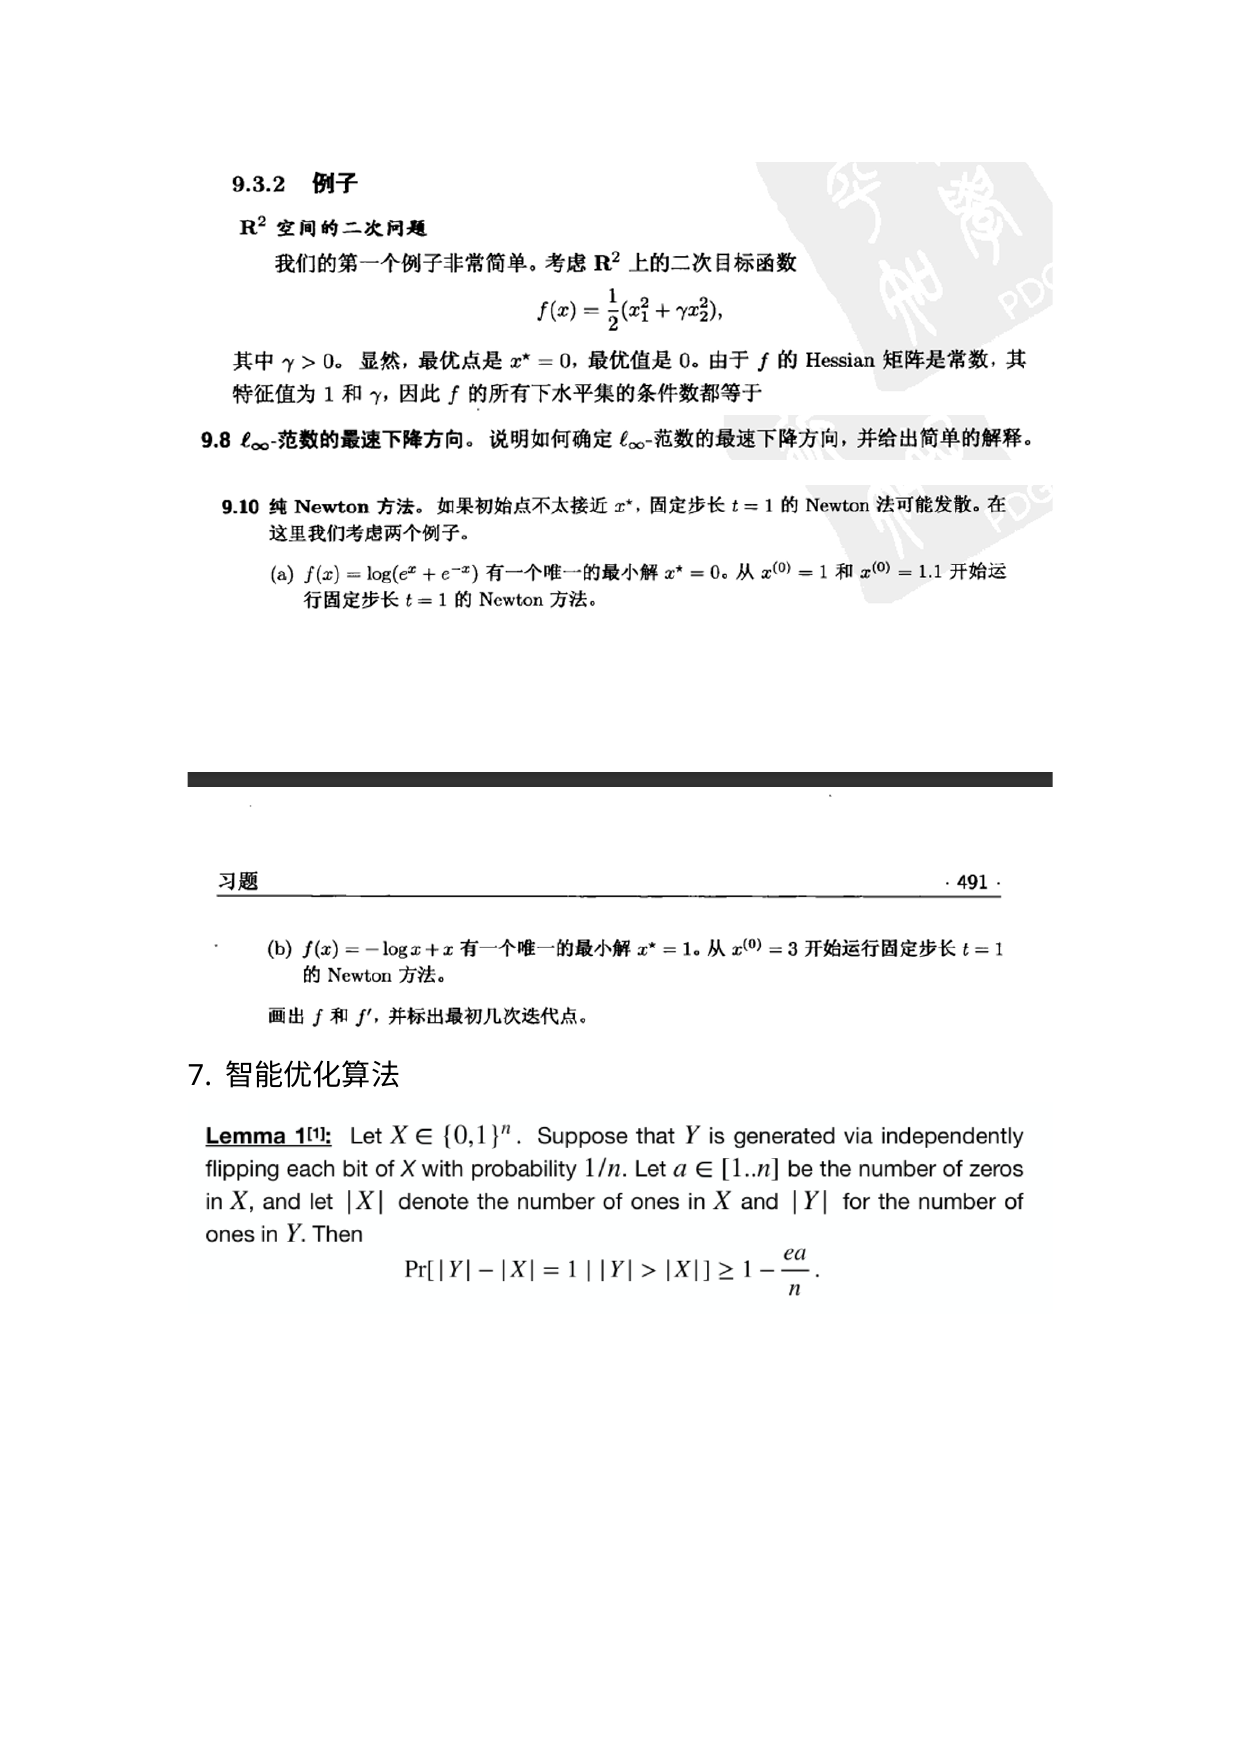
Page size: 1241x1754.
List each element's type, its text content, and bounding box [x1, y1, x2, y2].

picture [187, 485, 1053, 1036]
subtitle 智能优化算法 [187, 1052, 1053, 1094]
picture [187, 162, 1053, 460]
picture [187, 1102, 1053, 1314]
